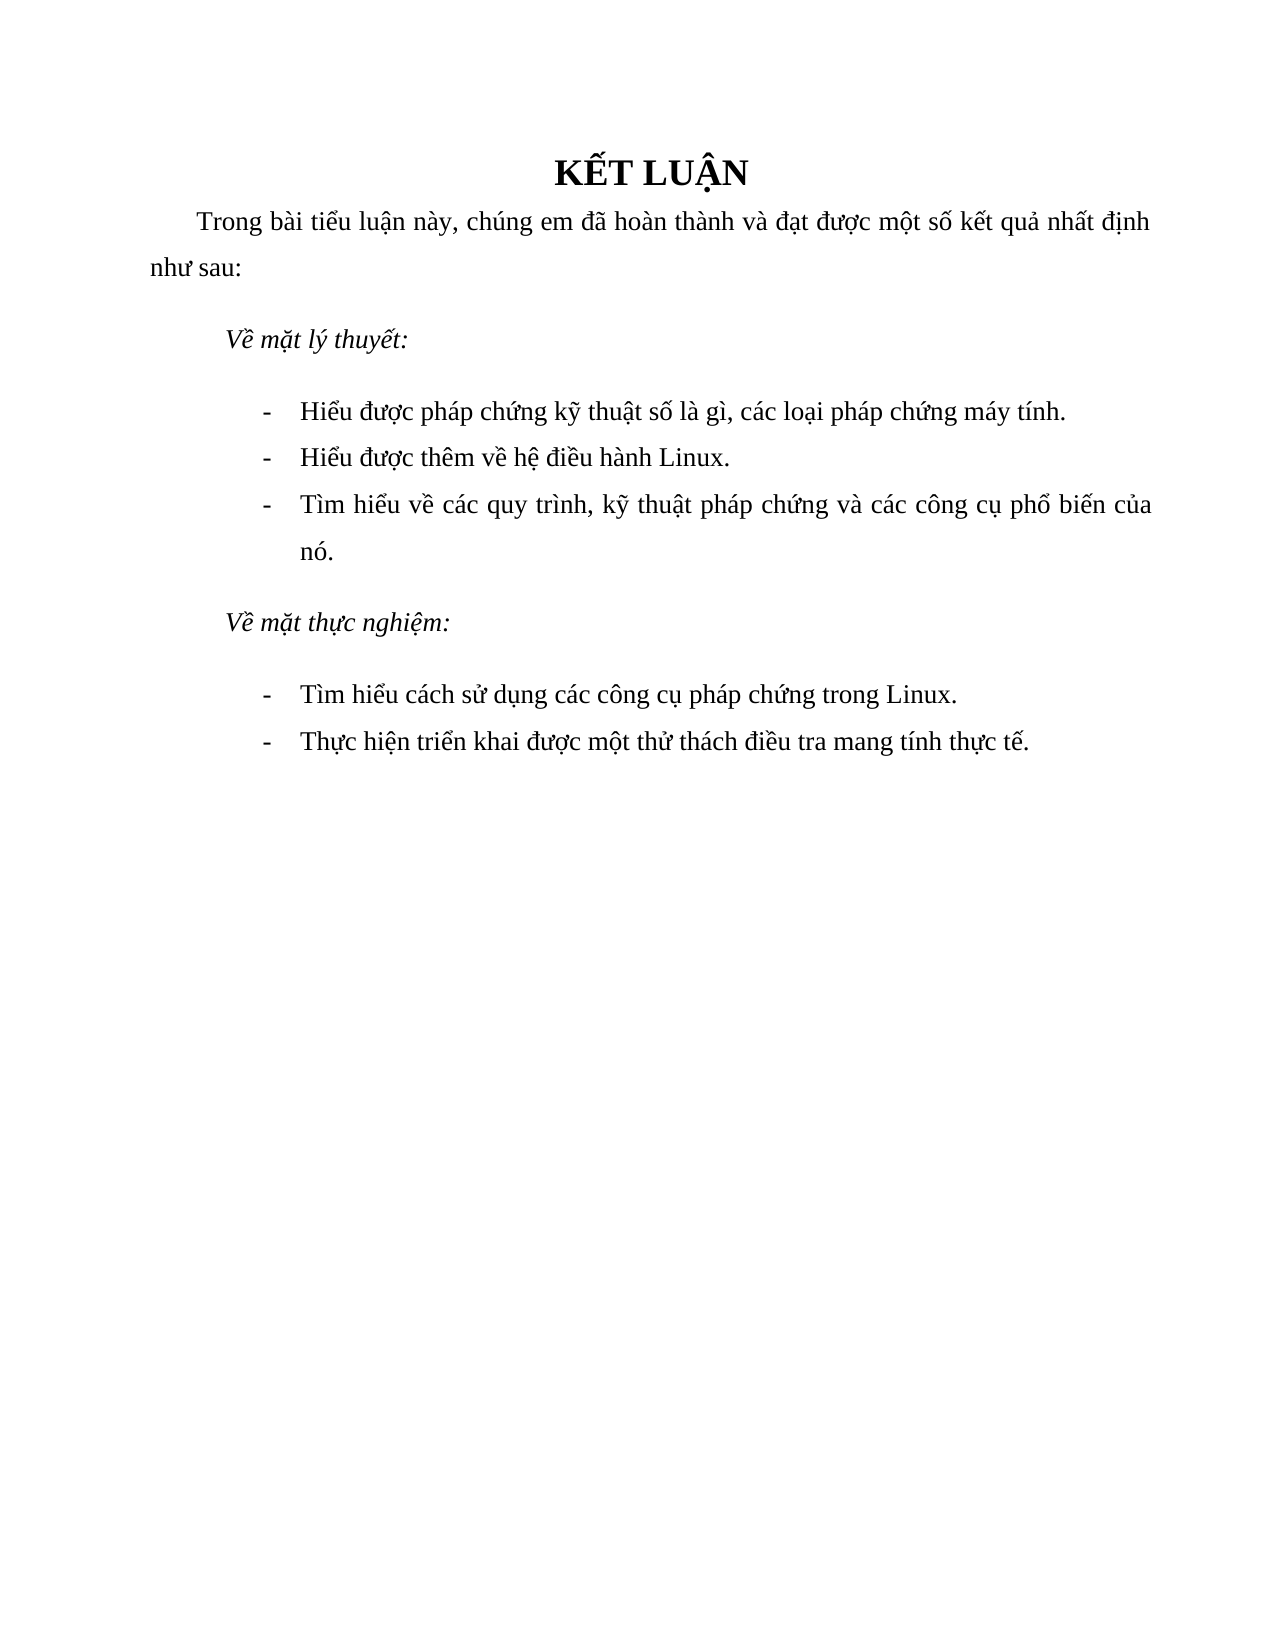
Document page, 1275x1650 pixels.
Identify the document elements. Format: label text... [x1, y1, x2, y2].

text Về mặt thực nghiệm: [150, 607, 1153, 638]
text Về mặt lý thuyết: [150, 323, 1153, 354]
list Hiểu được thêm về hệ điều hành Linux. [262, 442, 1153, 473]
list Tìm hiểu cách sử dụng các công cụ pháp chứng trong Linux. [262, 678, 1153, 709]
list Thực hiện triển khai được một thử thách điều tra mang tính thực tế. [262, 725, 1153, 756]
list Tìm hiểu về các quy trình, kỹ thuật pháp chứng và các công cụ phổ biến của nó. [262, 488, 1153, 566]
list Hiểu được pháp chứng kỹ thuật số là gì, các loại pháp chứng máy tính. [262, 395, 1153, 426]
text Trong bài tiểu luận này, chúng em đã hoàn thành và đạt được một số kết quả nhất định như sau: [150, 205, 1153, 283]
subtitle KẾT LUẬN [150, 150, 1153, 193]
